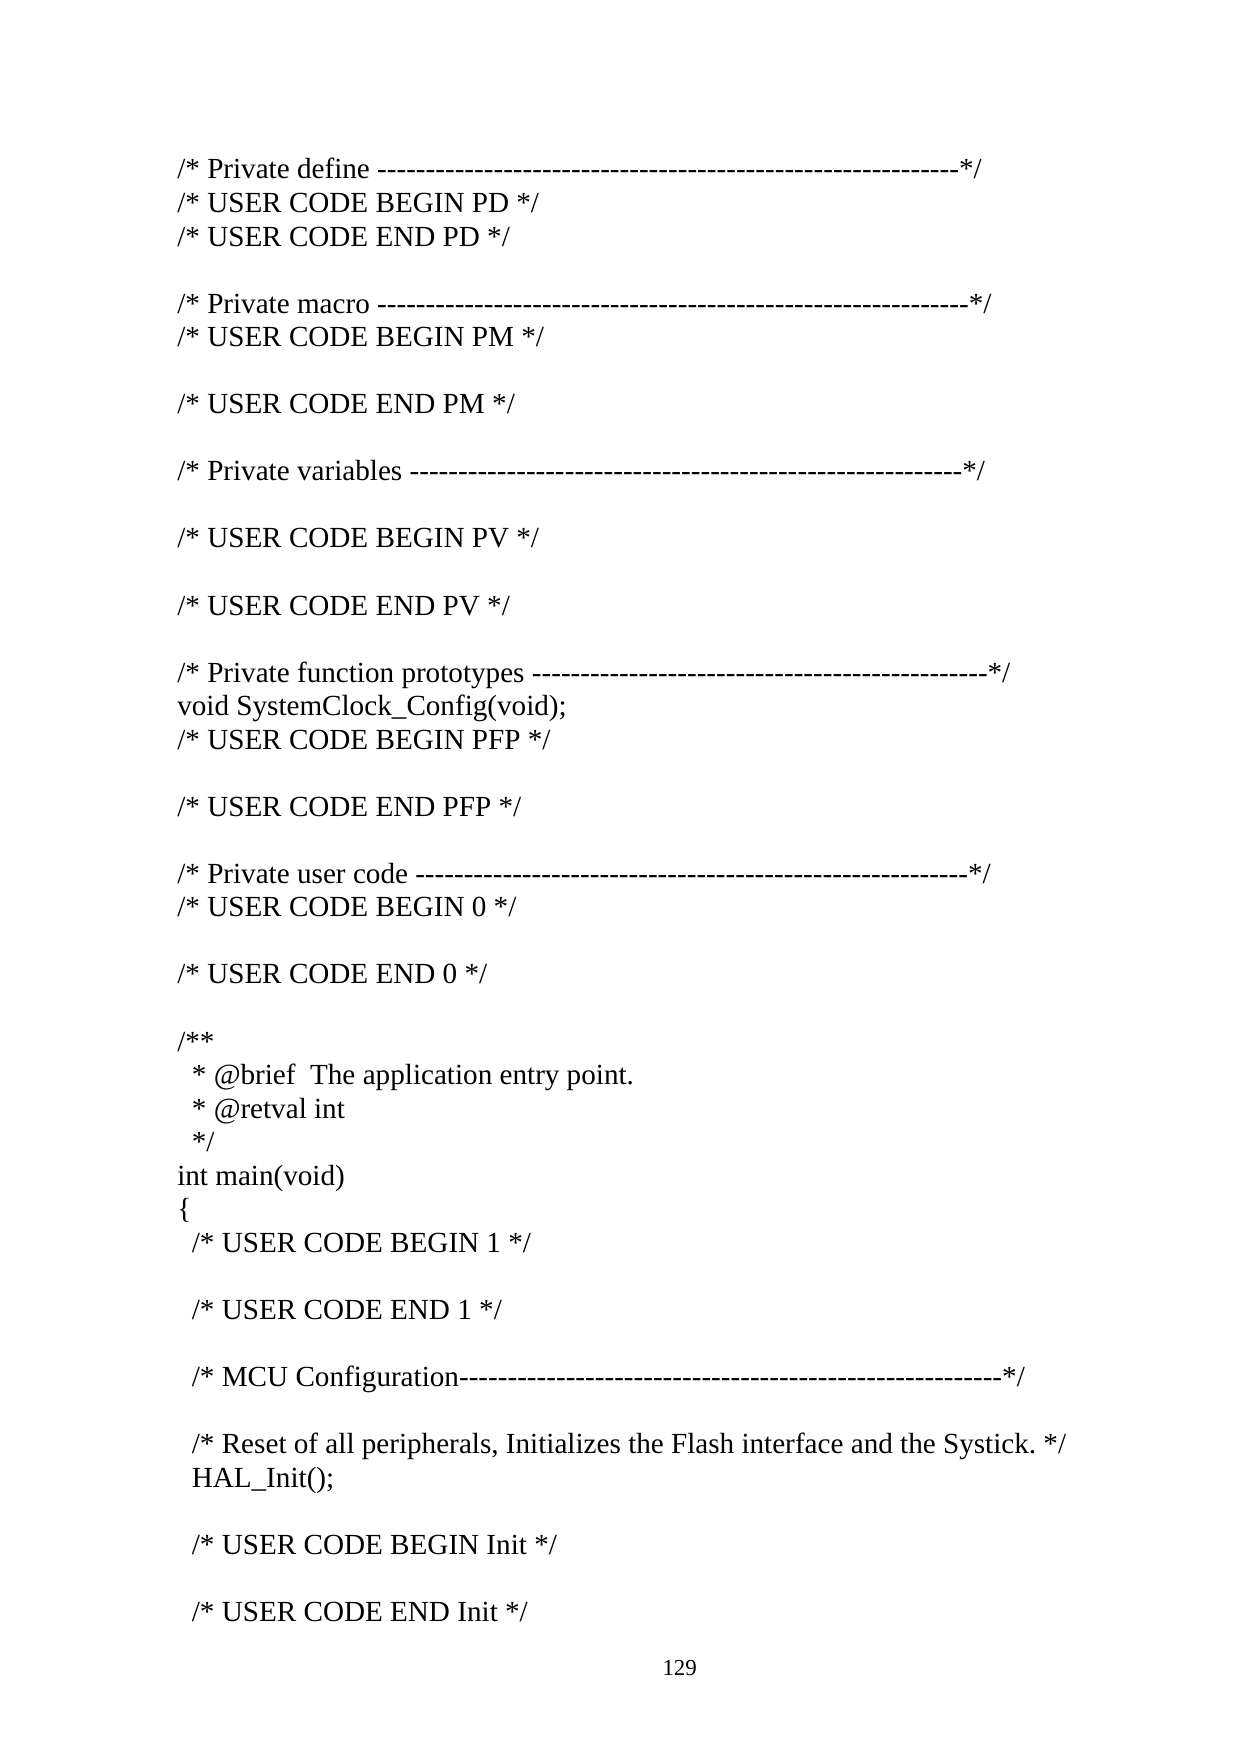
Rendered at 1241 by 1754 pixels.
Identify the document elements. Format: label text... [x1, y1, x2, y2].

text /* USER CODE END Init */ [177, 1594, 1182, 1627]
text /* USER CODE BEGIN PD */ [177, 185, 1182, 219]
text /* USER CODE BEGIN 0 */ [177, 889, 1182, 923]
text /* USER CODE END 1 */ [177, 1292, 1182, 1326]
text * @retval int [177, 1091, 1182, 1124]
text { [177, 1191, 1182, 1225]
text /* Private define ------------------------------------------------------------*/ [177, 152, 1182, 185]
text /** [177, 1024, 1182, 1057]
text /* USER CODE END PD */ [177, 219, 1182, 252]
text /* USER CODE END PM */ [177, 386, 1182, 420]
text /* Private function prototypes -----------------------------------------------*/ [177, 655, 1182, 688]
text /* USER CODE BEGIN 1 */ [177, 1225, 1182, 1258]
text /* USER CODE BEGIN PM */ [177, 319, 1182, 353]
text int main(void) [177, 1158, 1182, 1191]
text /* Private macro -------------------------------------------------------------*/ [177, 286, 1182, 319]
text /* USER CODE BEGIN PV */ [177, 521, 1182, 554]
text /* Reset of all peripherals, Initializes the Flash interface and the Systick. */ [177, 1426, 1182, 1460]
text /* USER CODE END 0 */ [177, 957, 1182, 990]
text /* USER CODE END PV */ [177, 588, 1182, 621]
text /* USER CODE END PFP */ [177, 789, 1182, 822]
text HAL_Init(); [177, 1460, 1182, 1493]
text /* Private user code ---------------------------------------------------------*/ [177, 856, 1182, 889]
text */ [177, 1124, 1182, 1158]
text /* Private variables ---------------------------------------------------------*/ [177, 453, 1182, 487]
text void SystemClock_Config(void); [177, 688, 1182, 722]
text /* USER CODE BEGIN Init */ [177, 1527, 1182, 1560]
text /* MCU Configuration--------------------------------------------------------*/ [177, 1359, 1182, 1393]
text * @brief The application entry point. [177, 1057, 1182, 1091]
text /* USER CODE BEGIN PFP */ [177, 722, 1182, 755]
